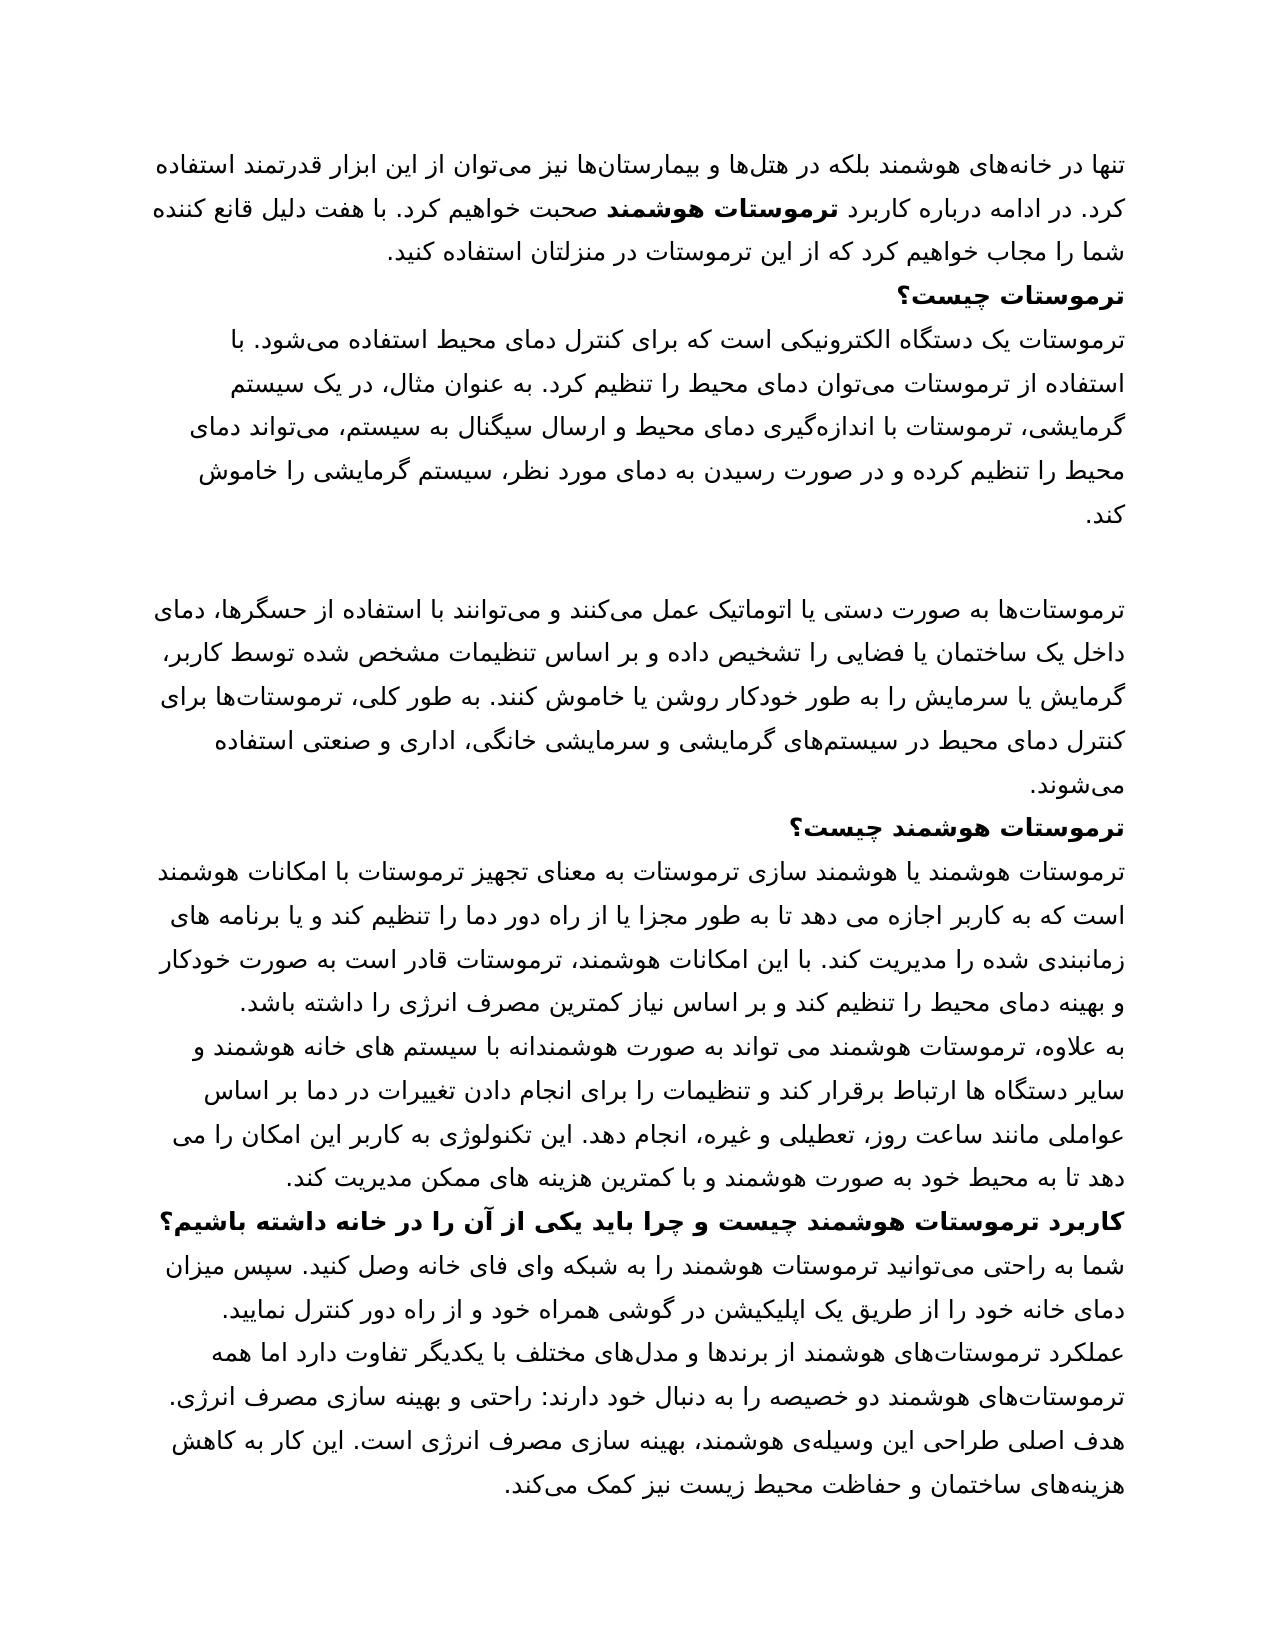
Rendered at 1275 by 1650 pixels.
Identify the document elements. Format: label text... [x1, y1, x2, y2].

text به علاوه، ترموستات هوشمند می تواند به صورت هوشمندانه با سیستم های خانه هوشمند و سایر دستگاه ها ارتباط برقرار کند و تنظیمات را برای انجام دادن تغییرات در دما بر اساس عواملی مانند ساعت روز، تعطیلی و غیره، انجام دهد. این تکنولوژی به کاربر این امکان را می دهد تا به محیط خود به صورت هوشمند و با کمترین هزینه های ممکن مدیریت کند. [150, 1032, 1125, 1193]
text ترموستات هوشمند یا هوشمند سازی ترموستات به معنای تجهیز ترموستات با امکانات هوشمند است که به کاربر اجازه می دهد تا به طور مجزا یا از راه دور دما را تنظیم کند و یا برنامه های زمانبندی شده را مدیریت کند. با این امکانات هوشمند، ترموستات قادر است به صورت خودکار و بهینه دمای محیط را تنظیم کند و بر اساس نیاز کمترین مصرف انرژی را داشته باشد. [150, 857, 1125, 1018]
text ترموستات یک دستگاه الکترونیکی است که برای کنترل دمای محیط استفاده می‌شود. با استفاده از ترموستات می‌توان دمای محیط را تنظیم کرد. به عنوان مثال، در یک سیستم گرمایشی، ترموستات با اندازه‌گیری دمای محیط و ارسال سیگنال به سیستم، می‌تواند دمای محیط را تنظیم کرده و در صورت رسیدن به دمای مورد نظر، سیستم گرمایشی را خاموش کند. [150, 325, 1125, 529]
text ترموستات چیست؟ [150, 281, 1125, 310]
text کاربرد ترموستات هوشمند چیست و چرا باید یکی از آن را در خانه داشته باشیم؟ [150, 1207, 1125, 1236]
text ترموستات‌ها به صورت دستی یا اتوماتیک عمل می‌کنند و می‌توانند با استفاده از حسگرها، دمای داخل یک ساختمان یا فضایی را تشخیص داده و بر اساس تنظیمات مشخص شده توسط کاربر، گرمایش یا سرمایش را به طور خودکار روشن یا خاموش کنند. به طور کلی، ترموستات‌ها برای کنترل دمای محیط در سیستم‌های گرمایشی و سرمایشی خانگی، اداری و صنعتی استفاده می‌شوند. [150, 595, 1125, 799]
text شما به راحتی می‌توانید ترموستات هوشمند را به شبکه وای فای خانه وصل کنید. سپس میزان دمای خانه خود را از طریق یک اپلیکیشن در گوشی همراه خود و از راه دور کنترل نمایید. عملکرد ترموستات‌های هوشمند از برندها و مدل‌های مختلف با یکدیگر تفاوت دارد اما همه ترموستات‌های هوشمند دو خصیصه را به دنبال خود دارند: راحتی و بهینه سازی مصرف انرژی. هدف اصلی طراحی این وسیله‌ی هوشمند، بهینه سازی مصرف انرژی است. این کار به کاهش هزینه‌های ساختمان و حفاظت محیط زیست نیز کمک می‌کند. [150, 1251, 1125, 1499]
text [150, 150, 1125, 267]
text ترموستات هوشمند چیست؟ [150, 813, 1125, 843]
